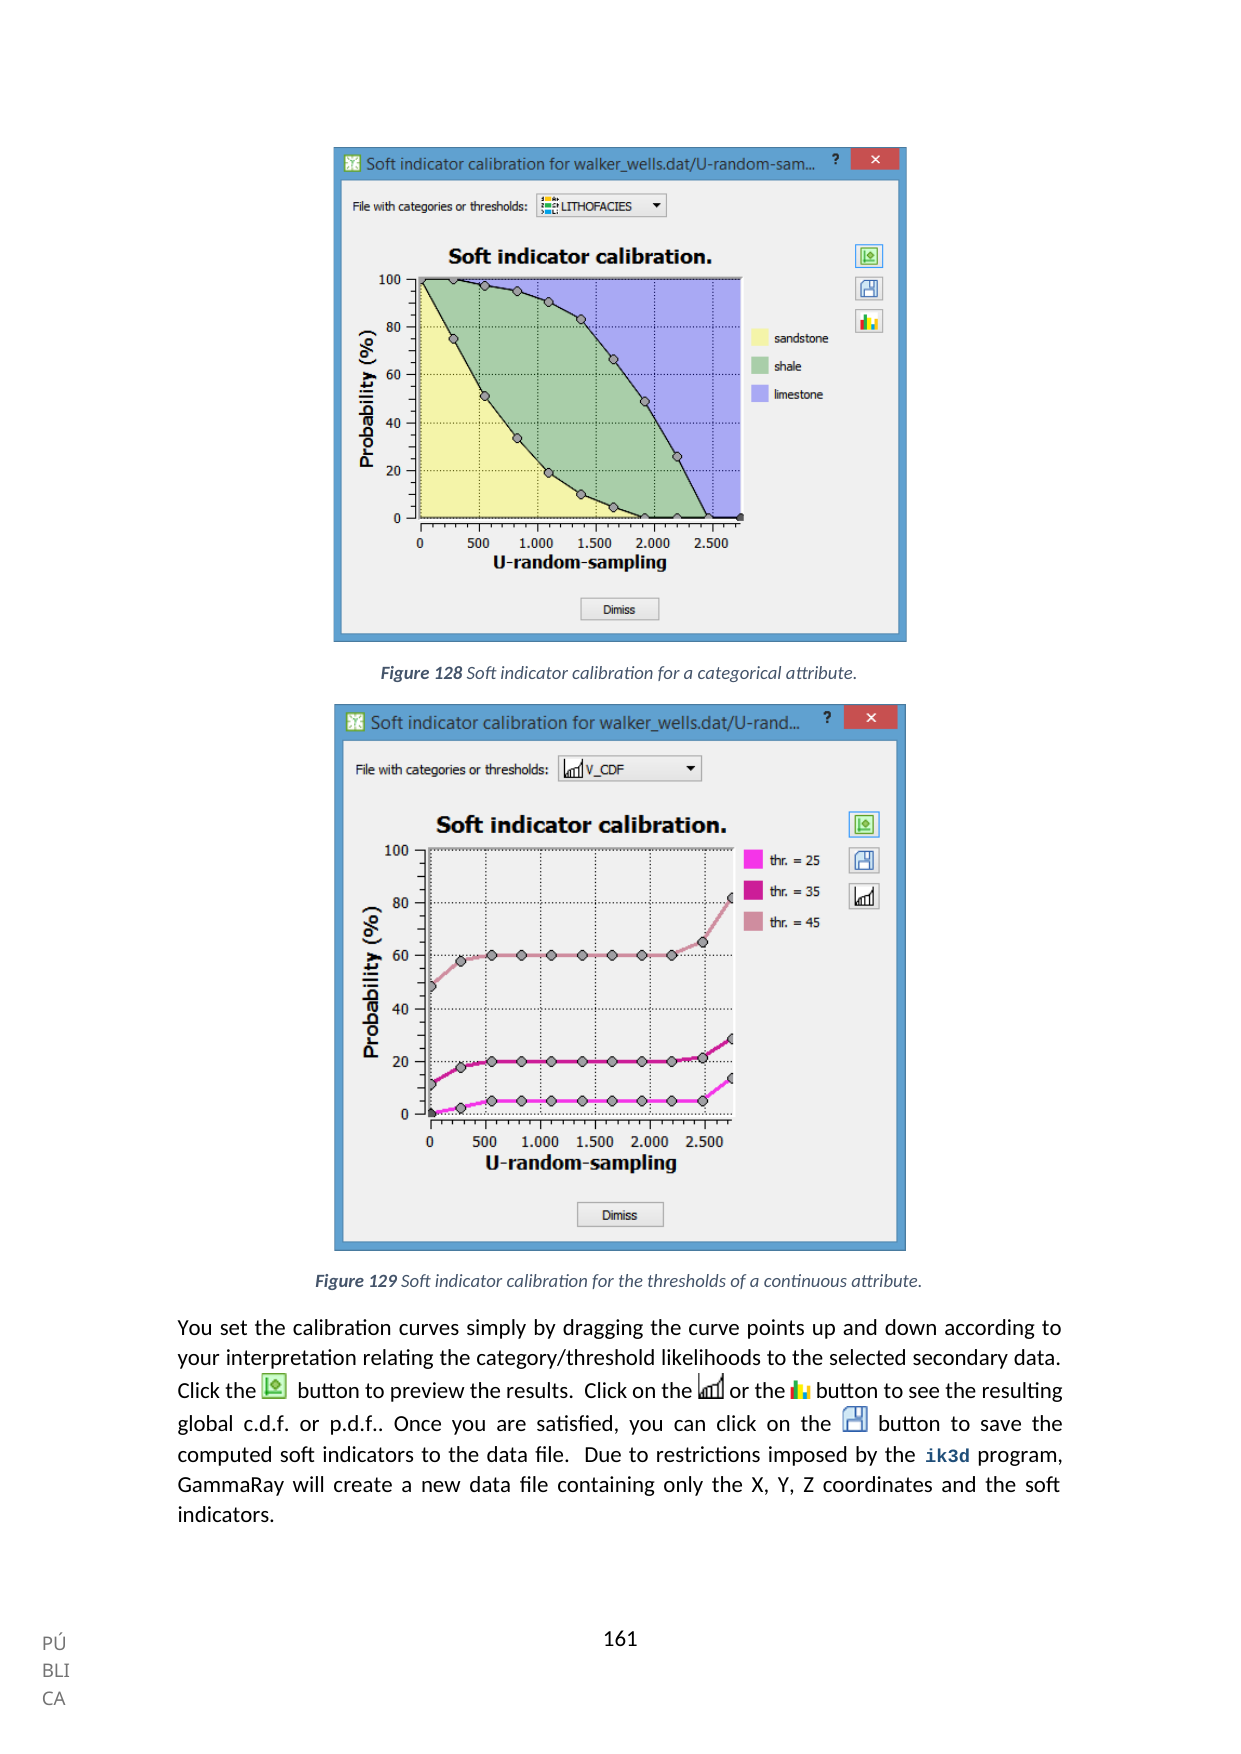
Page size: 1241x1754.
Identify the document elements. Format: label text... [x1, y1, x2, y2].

text You set the calibration curves simply by dragging the curve points up and down according to your interpretation relating the category/threshold likelihoods to the selected secondary data. Click the button to preview the results. Click on the or the button to see the resulting global c.d.f. or p.d.f.. Once you are satisfied, you can click on the button to save the computed soft indicators to the data file. Due to restrictions imposed by the ik3d program, GammaRay will create a new data file containing only the X, Y, Z coordinates and the soft indicators. [177, 1313, 1063, 1528]
picture [334, 704, 906, 1251]
picture [261, 1373, 287, 1399]
picture [842, 1406, 868, 1432]
picture [698, 1373, 724, 1399]
text Figure 129 Soft indicator calibration for the thresholds of a continuous attribute. [177, 1269, 1063, 1292]
picture [333, 147, 907, 642]
text Figure 128 Soft indicator calibration for a categorical attribute. [177, 661, 1063, 684]
picture [790, 1378, 811, 1399]
